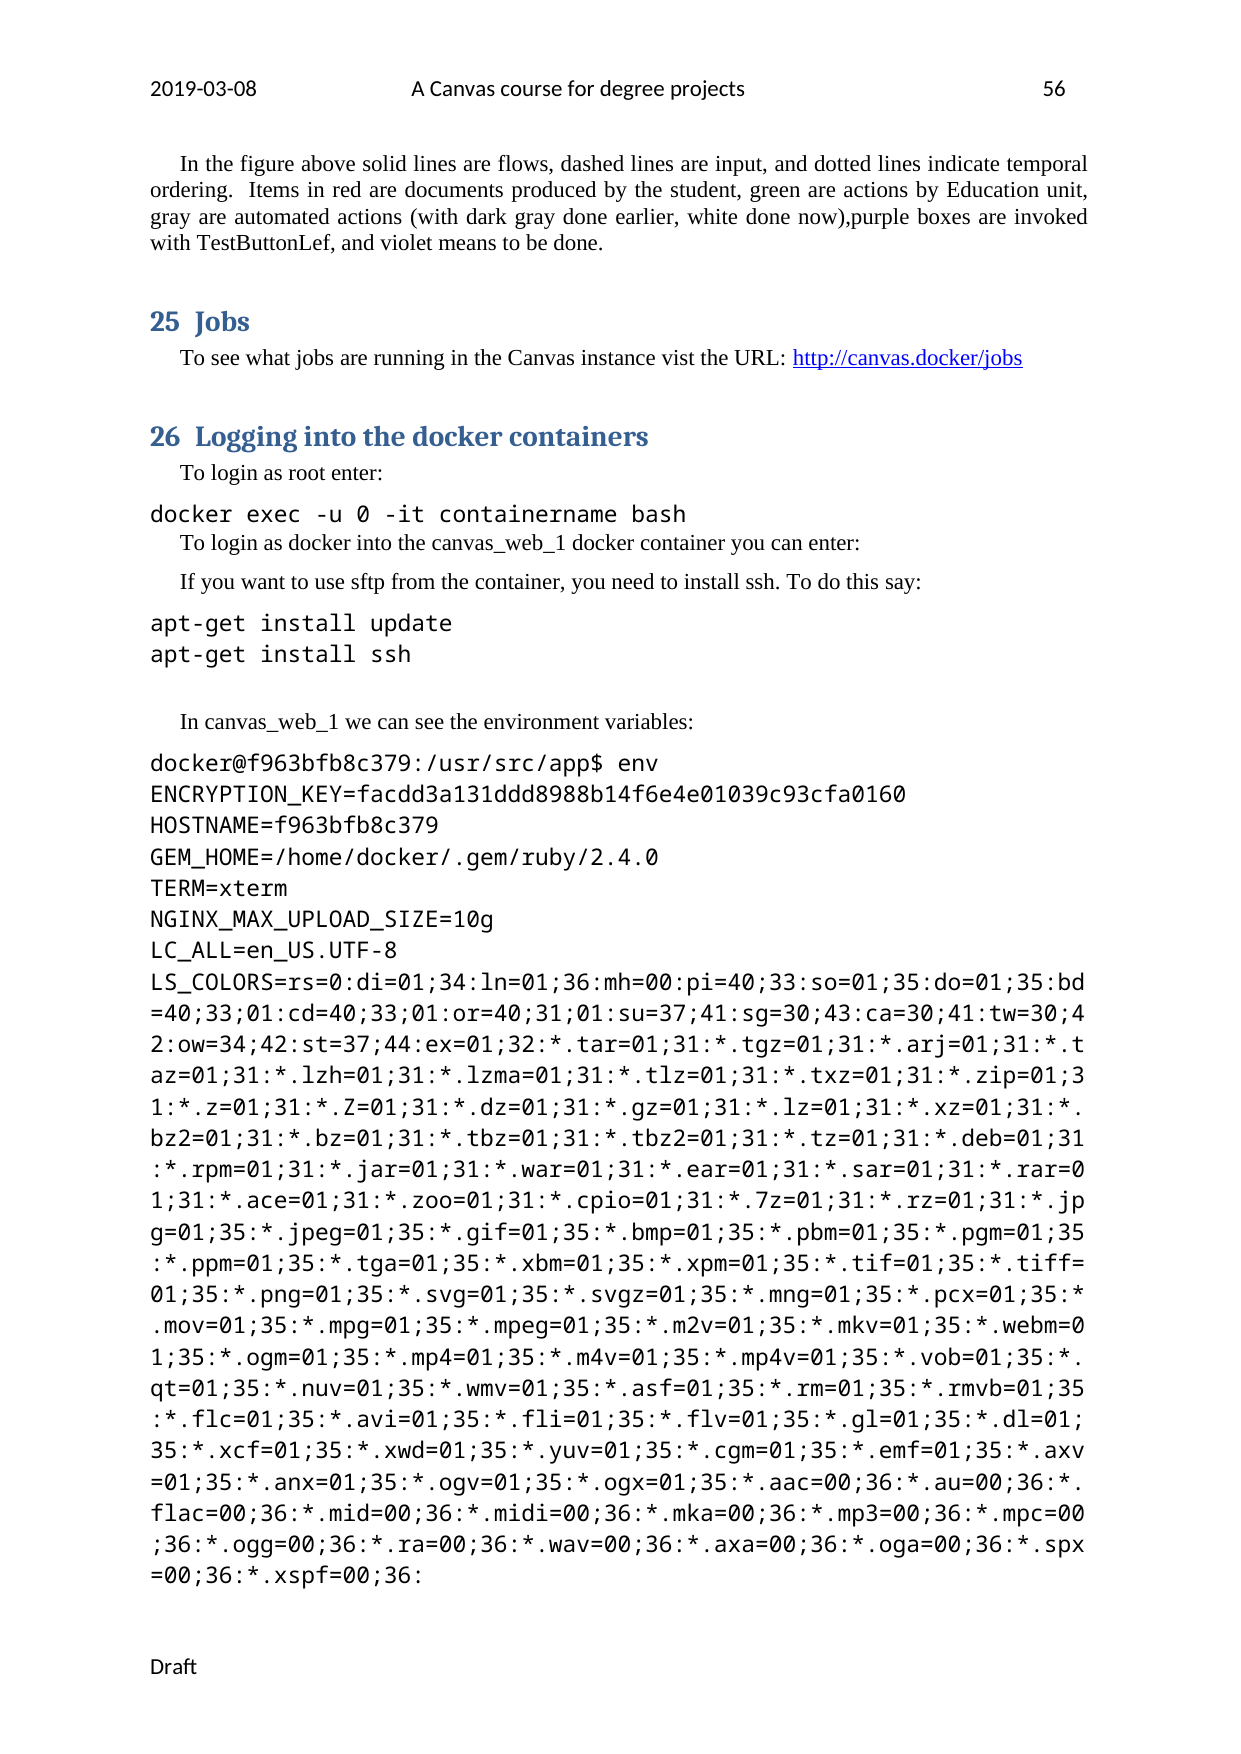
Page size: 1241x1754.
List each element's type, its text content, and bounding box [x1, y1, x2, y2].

text HOSTNAME=f963bfb8c379 [150, 809, 1090, 841]
text NGINX_MAX_UPLOAD_SIZE=10g [150, 903, 1090, 934]
subtitle Logging into the docker containers [150, 420, 1090, 454]
text docker exec -u 0 -it containername bash [150, 498, 1090, 529]
text If you want to use sftp from the container, you need to install ssh. To do this say: [150, 568, 1090, 594]
text GEM_HOME=/home/docker/.gem/ruby/2.4.0 [150, 841, 1090, 872]
text LS_COLORS=rs=0:di=01;34:ln=01;36:mh=00:pi=40;33:so=01;35:do=01;35:bd=40;33;01:cd=40;33;01:or=40;31;01:su=37;41:sg=30;43:ca=30;41:tw=30;42:ow=34;42:st=37;44:ex=01;32:*.tar=01;31:*.tgz=01;31:*.arj=01;31:*.taz=01;31:*.lzh=01;31:*.lzma=01;31:*.tlz=01;31:*.txz=01;31:*.zip=01;31:*.z=01;31:*.Z=01;31:*.dz=01;31:*.gz=01;31:*.lz=01;31:*.xz=01;31:*.bz2=01;31:*.bz=01;31:*.tbz=01;31:*.tbz2=01;31:*.tz=01;31:*.deb=01;31:*.rpm=01;31:*.jar=01;31:*.war=01;31:*.ear=01;31:*.sar=01;31:*.rar=01;31:*.ace=01;31:*.zoo=01;31:*.cpio=01;31:*.7z=01;31:*.rz=01;31:*.jpg=01;35:*.jpeg=01;35:*.gif=01;35:*.bmp=01;35:*.pbm=01;35:*.pgm=01;35:*.ppm=01;35:*.tga=01;35:*.xbm=01;35:*.xpm=01;35:*.tif=01;35:*.tiff=01;35:*.png=01;35:*.svg=01;35:*.svgz=01;35:*.mng=01;35:*.pcx=01;35:*.mov=01;35:*.mpg=01;35:*.mpeg=01;35:*.m2v=01;35:*.mkv=01;35:*.webm=01;35:*.ogm=01;35:*.mp4=01;35:*.m4v=01;35:*.mp4v=01;35:*.vob=01;35:*.qt=01;35:*.nuv=01;35:*.wmv=01;35:*.asf=01;35:*.rm=01;35:*.rmvb=01;35:*.flc=01;35:*.avi=01;35:*.fli=01;35:*.flv=01;35:*.gl=01;35:*.dl=01;35:*.xcf=01;35:*.xwd=01;35:*.yuv=01;35:*.cgm=01;35:*.emf=01;35:*.axv=01;35:*.anx=01;35:*.ogv=01;35:*.ogx=01;35:*.aac=00;36:*.au=00;36:*.flac=00;36:*.mid=00;36:*.midi=00;36:*.mka=00;36:*.mp3=00;36:*.mpc=00;36:*.ogg=00;36:*.ra=00;36:*.wav=00;36:*.axa=00;36:*.oga=00;36:*.spx=00;36:*.xspf=00;36: [150, 966, 1090, 1591]
text apt-get install update [150, 607, 1090, 638]
text In canvas_web_1 we can see the environment variables: [150, 708, 1090, 734]
subtitle Jobs [150, 305, 1090, 339]
text docker@f963bfb8c379:/usr/src/app$ env [150, 747, 1090, 778]
text To login as docker into the canvas_web_1 docker container you can enter: [150, 529, 1090, 555]
text To login as root enter: [150, 459, 1090, 485]
text apt-get install ssh [150, 638, 1090, 669]
text To see what jobs are running in the Canvas instance vist the URL: http://canvas.docker/jobs [150, 344, 1090, 370]
text TERM=xterm [150, 872, 1090, 903]
text LC_ALL=en_US.UTF-8 [150, 934, 1090, 966]
text ENCRYPTION_KEY=facdd3a131ddd8988b14f6e4e01039c93cfa0160 [150, 778, 1090, 809]
text In the figure above solid lines are flows, dashed lines are input, and dotted lines indicate temporal ordering. Items in red are documents produced by the student, green are actions by Education unit, gray are automated actions (with dark gray done earlier, white done now),purple boxes are invoked with TestButtonLef, and violet means to be done. [150, 150, 1090, 255]
